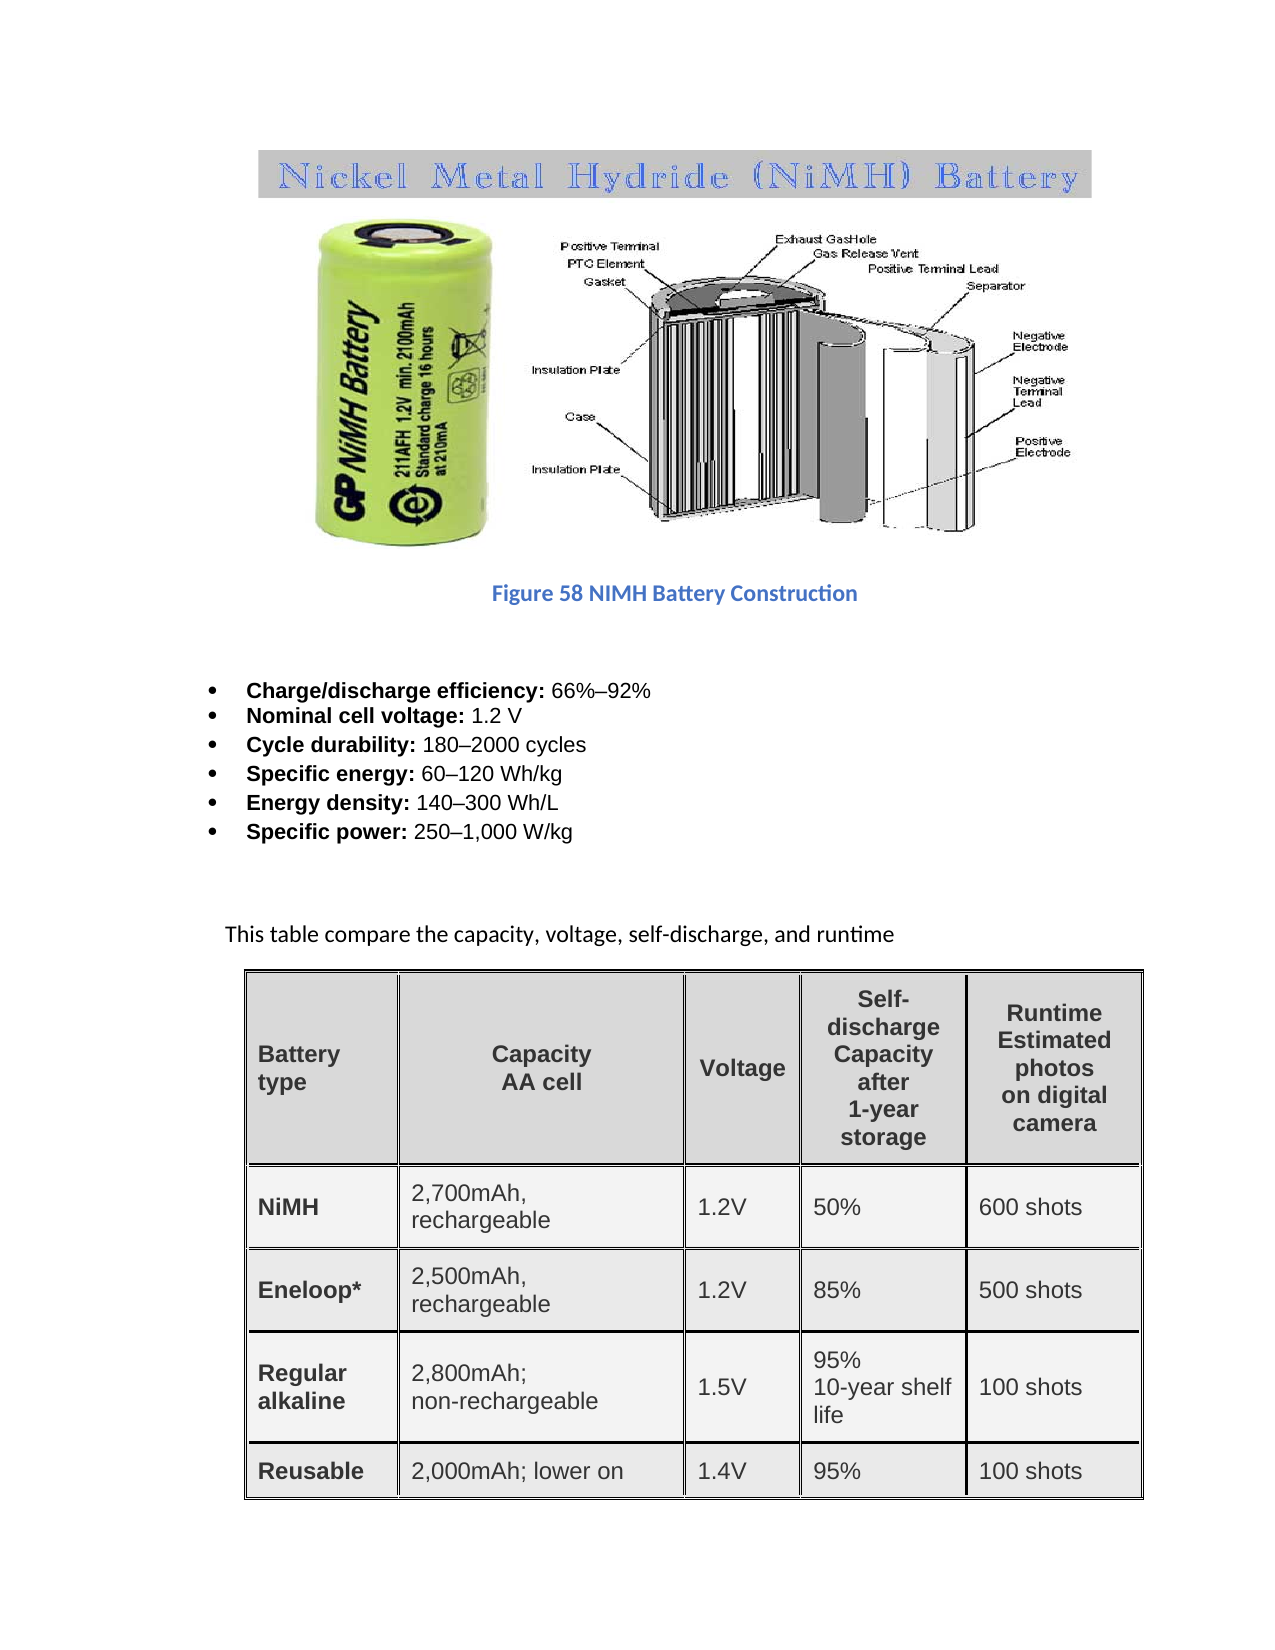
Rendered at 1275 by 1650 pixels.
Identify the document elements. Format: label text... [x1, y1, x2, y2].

table_cell 2,700mAh, rechargeable [400, 1167, 683, 1246]
table_cell Regular alkaline [247, 1330, 397, 1441]
list Specific energy: 60–120 Wh/kg [208, 761, 1125, 786]
table_cell 95% 10-year shelf life [802, 1333, 965, 1441]
table_cell 100 shots [966, 1441, 1141, 1497]
table_cell NiMH [247, 1163, 397, 1246]
list Specific power: 250–1,000 W/kg [208, 819, 1125, 844]
table_header Runtime Estimated photos on digital camera [966, 973, 1141, 1163]
table_cell 2,500mAh, rechargeable [400, 1250, 683, 1330]
table_header Voltage [685, 973, 801, 1163]
table_cell 85% [802, 1250, 965, 1330]
table_cell Eneloop* [247, 1246, 397, 1330]
table_cell 1.5V [686, 1333, 799, 1441]
list Cycle durability: 180–2000 cycles [208, 732, 1125, 757]
table_cell 1.4V [685, 1444, 801, 1497]
table_header Self-discharge Capacity after 1-year storage [801, 973, 966, 1163]
table_cell 2,800mAh; non-rechargeable [400, 1333, 683, 1441]
table_header Battery type [247, 973, 398, 1163]
table_cell 600 shots [968, 1163, 1141, 1246]
table_cell 1.2V [686, 1167, 799, 1246]
table_cell 1.2V [686, 1250, 799, 1330]
picture [258, 150, 1092, 557]
table_cell 95% [801, 1444, 966, 1497]
text This table compare the capacity, voltage, self-discharge, and runtime [225, 919, 1125, 948]
list Energy density: 140–300 Wh/L [208, 790, 1125, 815]
table_cell 50% [802, 1167, 965, 1246]
list Nominal cell voltage: 1.2 V [208, 703, 1125, 728]
table_cell Reusable alkaline [247, 1441, 398, 1497]
text Figure 58 NIMH Battery Construction [225, 578, 1125, 607]
table_cell 100 shots [968, 1330, 1141, 1441]
table_cell 2,000mAh; lower on subsequent recharge [399, 1444, 685, 1497]
table_header Capacity AA cell [399, 973, 685, 1163]
table_cell 500 shots [968, 1246, 1141, 1330]
list Charge/discharge efficiency: 66%–92% [208, 678, 1125, 703]
